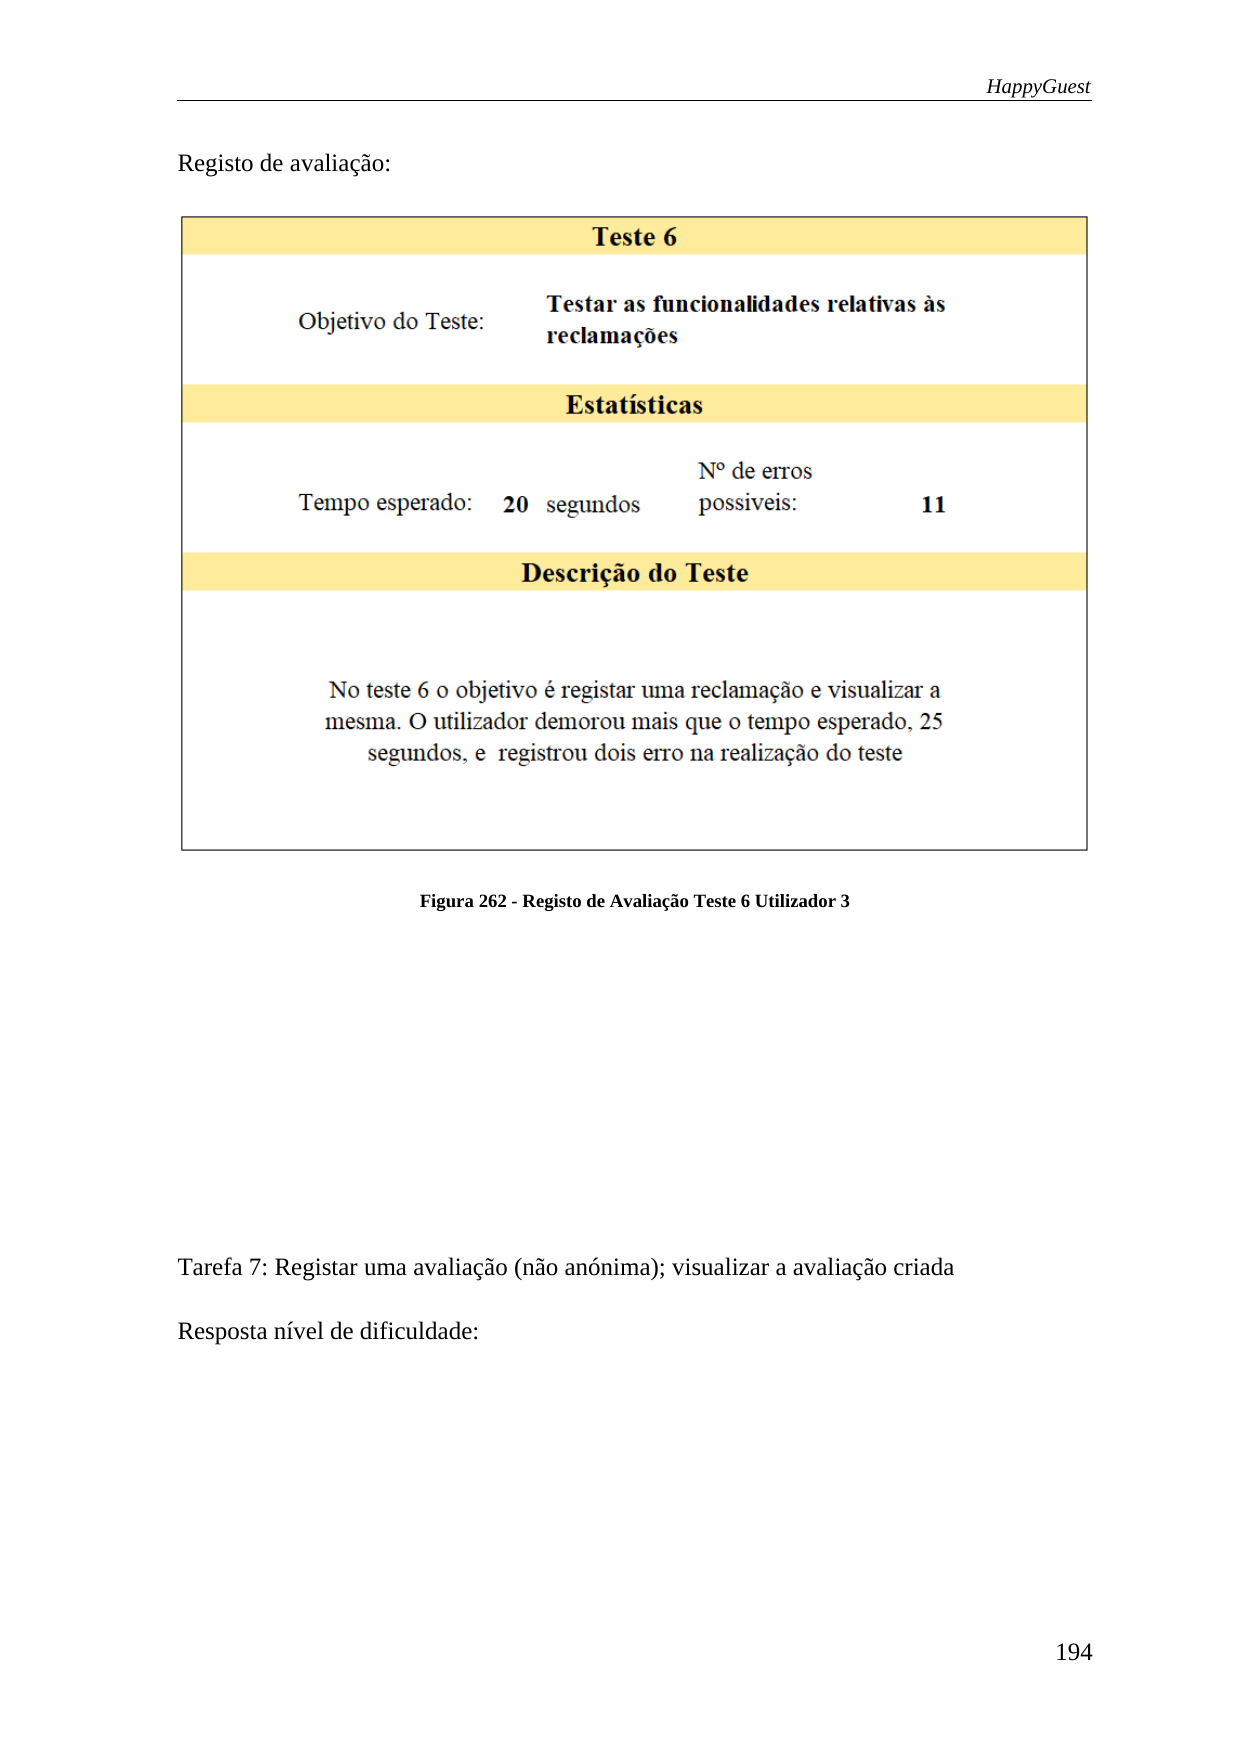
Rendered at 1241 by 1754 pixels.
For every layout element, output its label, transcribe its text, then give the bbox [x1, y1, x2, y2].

text Figura 262 - Registo de Avaliação Teste 6 Utilizador 3 [177, 889, 1092, 911]
text Registo de avaliação: [177, 148, 1092, 176]
text Tarefa 7: Registar uma avaliação (não anónima); visualizar a avaliação criada [177, 1252, 1092, 1281]
text Resposta nível de dificuldade: [177, 1316, 1092, 1344]
picture [177, 211, 1093, 855]
